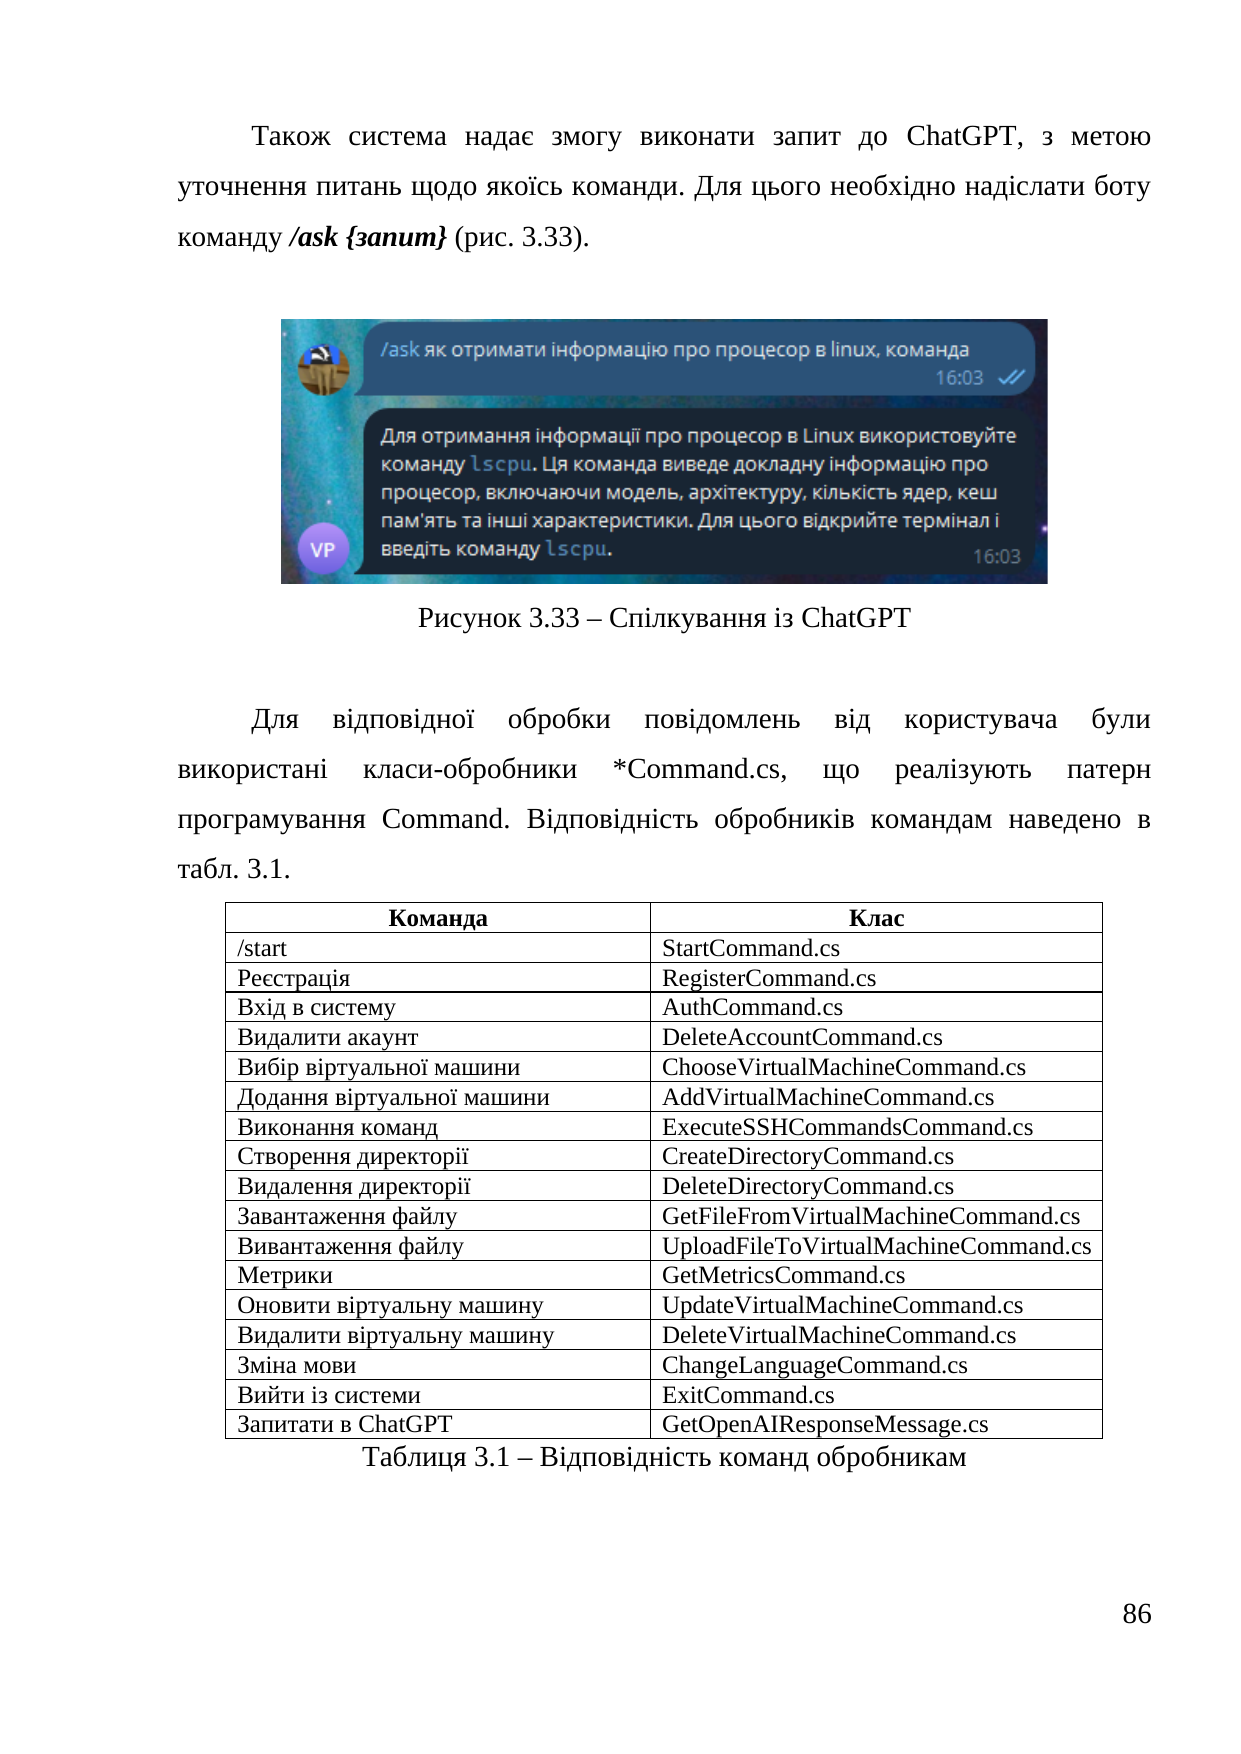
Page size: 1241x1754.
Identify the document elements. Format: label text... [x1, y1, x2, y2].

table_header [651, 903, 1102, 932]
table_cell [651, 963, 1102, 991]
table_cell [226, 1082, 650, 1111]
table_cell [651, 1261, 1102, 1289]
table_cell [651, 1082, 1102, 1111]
text Рисунок 3.33 – Спілкування із ChatGPT [177, 600, 1152, 634]
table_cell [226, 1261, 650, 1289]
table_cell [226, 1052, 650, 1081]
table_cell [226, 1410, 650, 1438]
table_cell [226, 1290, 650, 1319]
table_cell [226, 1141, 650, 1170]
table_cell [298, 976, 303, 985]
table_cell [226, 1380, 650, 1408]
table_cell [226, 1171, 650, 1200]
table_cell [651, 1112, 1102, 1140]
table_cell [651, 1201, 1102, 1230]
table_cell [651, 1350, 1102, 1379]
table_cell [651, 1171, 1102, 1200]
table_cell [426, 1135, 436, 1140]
text Таблиця 3.1 – Відповідність команд обробникам [177, 1439, 1152, 1473]
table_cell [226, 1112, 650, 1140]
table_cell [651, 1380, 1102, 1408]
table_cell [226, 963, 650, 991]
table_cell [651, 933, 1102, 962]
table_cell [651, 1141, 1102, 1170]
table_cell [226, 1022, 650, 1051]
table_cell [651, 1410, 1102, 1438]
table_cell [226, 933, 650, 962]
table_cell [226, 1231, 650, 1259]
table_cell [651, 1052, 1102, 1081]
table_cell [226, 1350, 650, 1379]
text Для відповідної обробки повідомлень від користувача були використані класи-обробники *Command.cs, що реалізують патерн програмування Command. Відповідність обробників командам наведено в табл. 3.1. [177, 701, 1152, 885]
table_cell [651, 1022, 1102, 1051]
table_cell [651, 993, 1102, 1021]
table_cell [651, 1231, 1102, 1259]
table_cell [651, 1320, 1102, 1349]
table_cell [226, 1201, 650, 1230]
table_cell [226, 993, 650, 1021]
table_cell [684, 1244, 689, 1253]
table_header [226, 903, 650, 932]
picture [281, 319, 1048, 584]
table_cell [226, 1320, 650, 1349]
text Також система надає змогу виконати запит до ChatGPT, з метою уточнення питань щодо якоїсь команди. Для цього необхідно надіслати боту команду /ask {запит} (рис. 3.33). [177, 118, 1152, 252]
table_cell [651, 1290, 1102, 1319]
